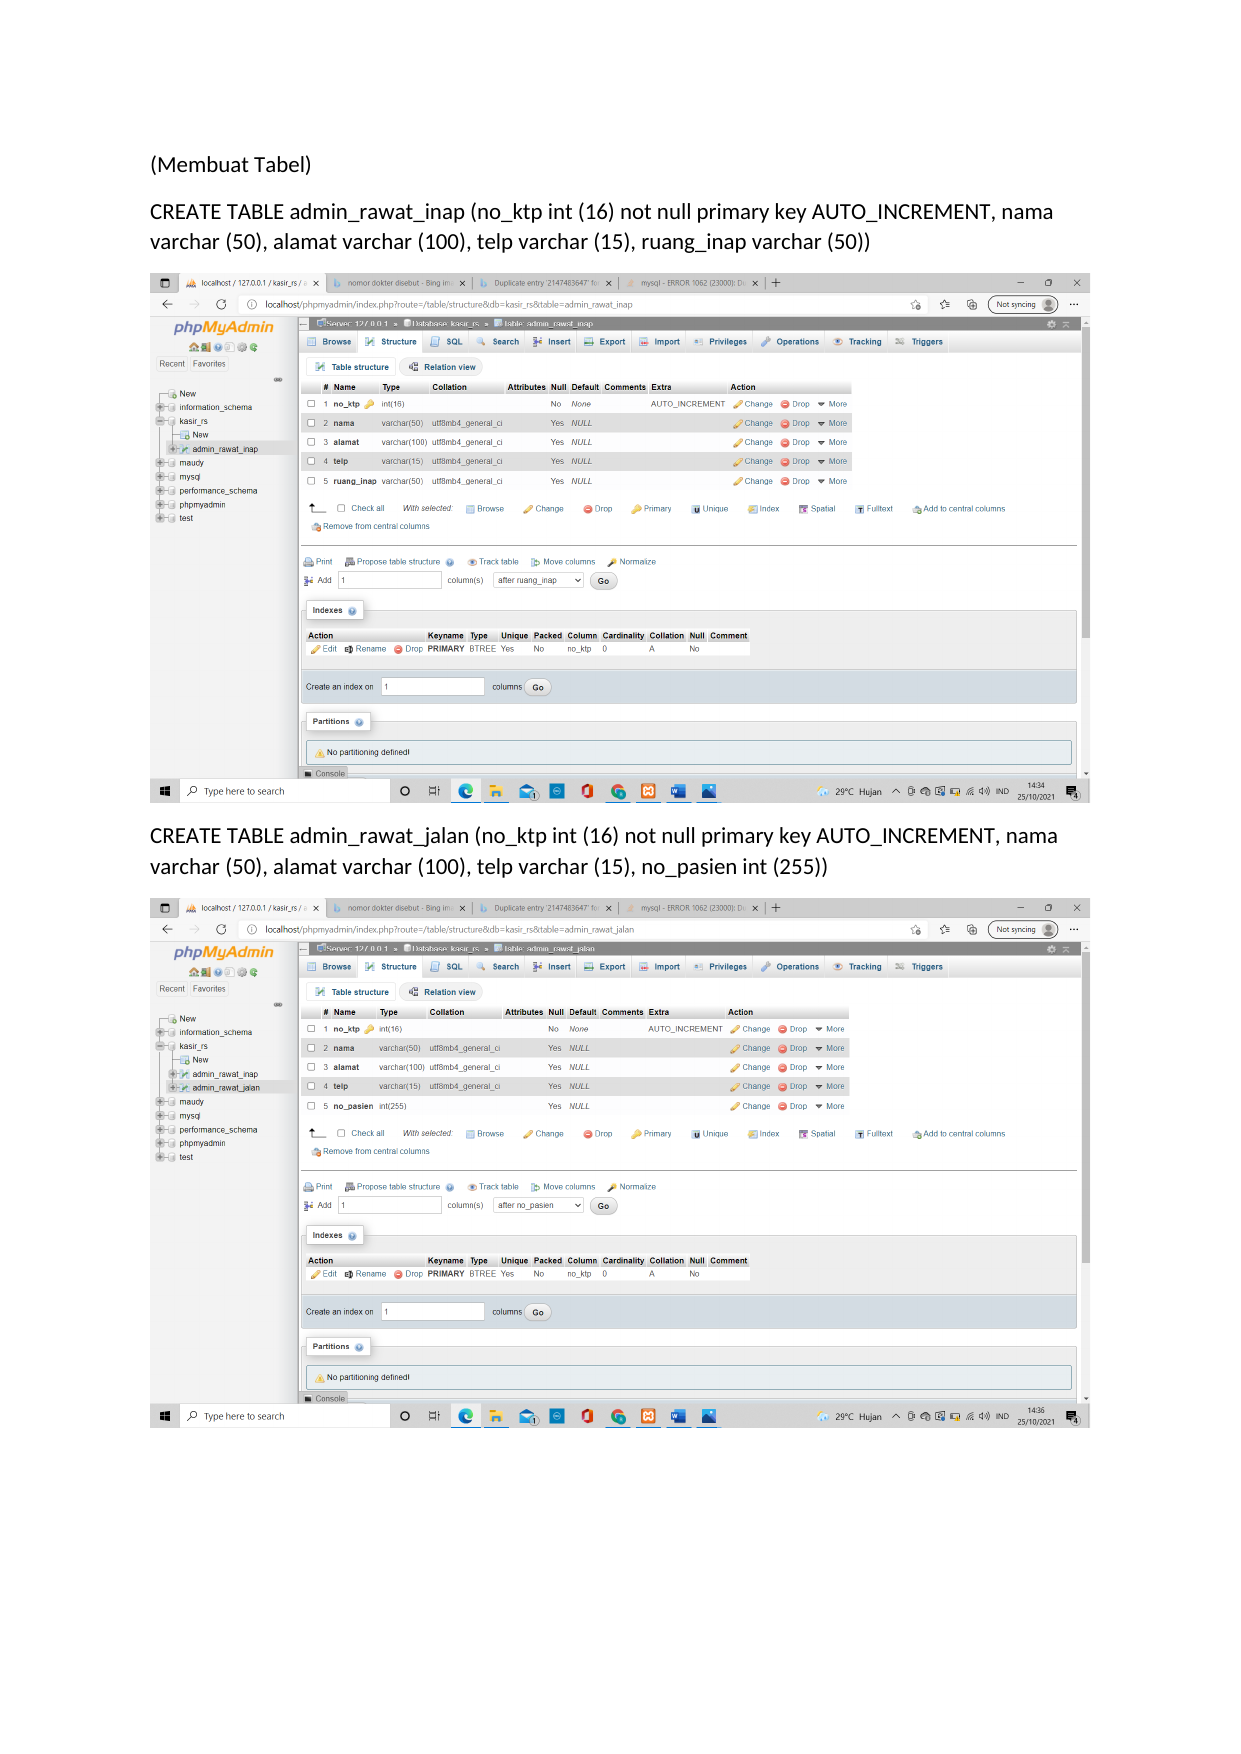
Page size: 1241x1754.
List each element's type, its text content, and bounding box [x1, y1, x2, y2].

text CREATE TABLE admin_rawat_inap (no_ktp int (16) not null primary key AUTO_INCREMENT, nama varchar (50), alamat varchar (100), telp varchar (15), ruang_inap varchar (50)) [150, 197, 1090, 255]
text (Membuat Tabel) [150, 150, 1090, 178]
picture [150, 898, 1091, 1428]
picture [150, 273, 1091, 803]
text CREATE TABLE admin_rawat_jalan (no_ktp int (16) not null primary key AUTO_INCREMENT, nama varchar (50), alamat varchar (100), telp varchar (15), no_pasien int (255)) [150, 822, 1090, 880]
